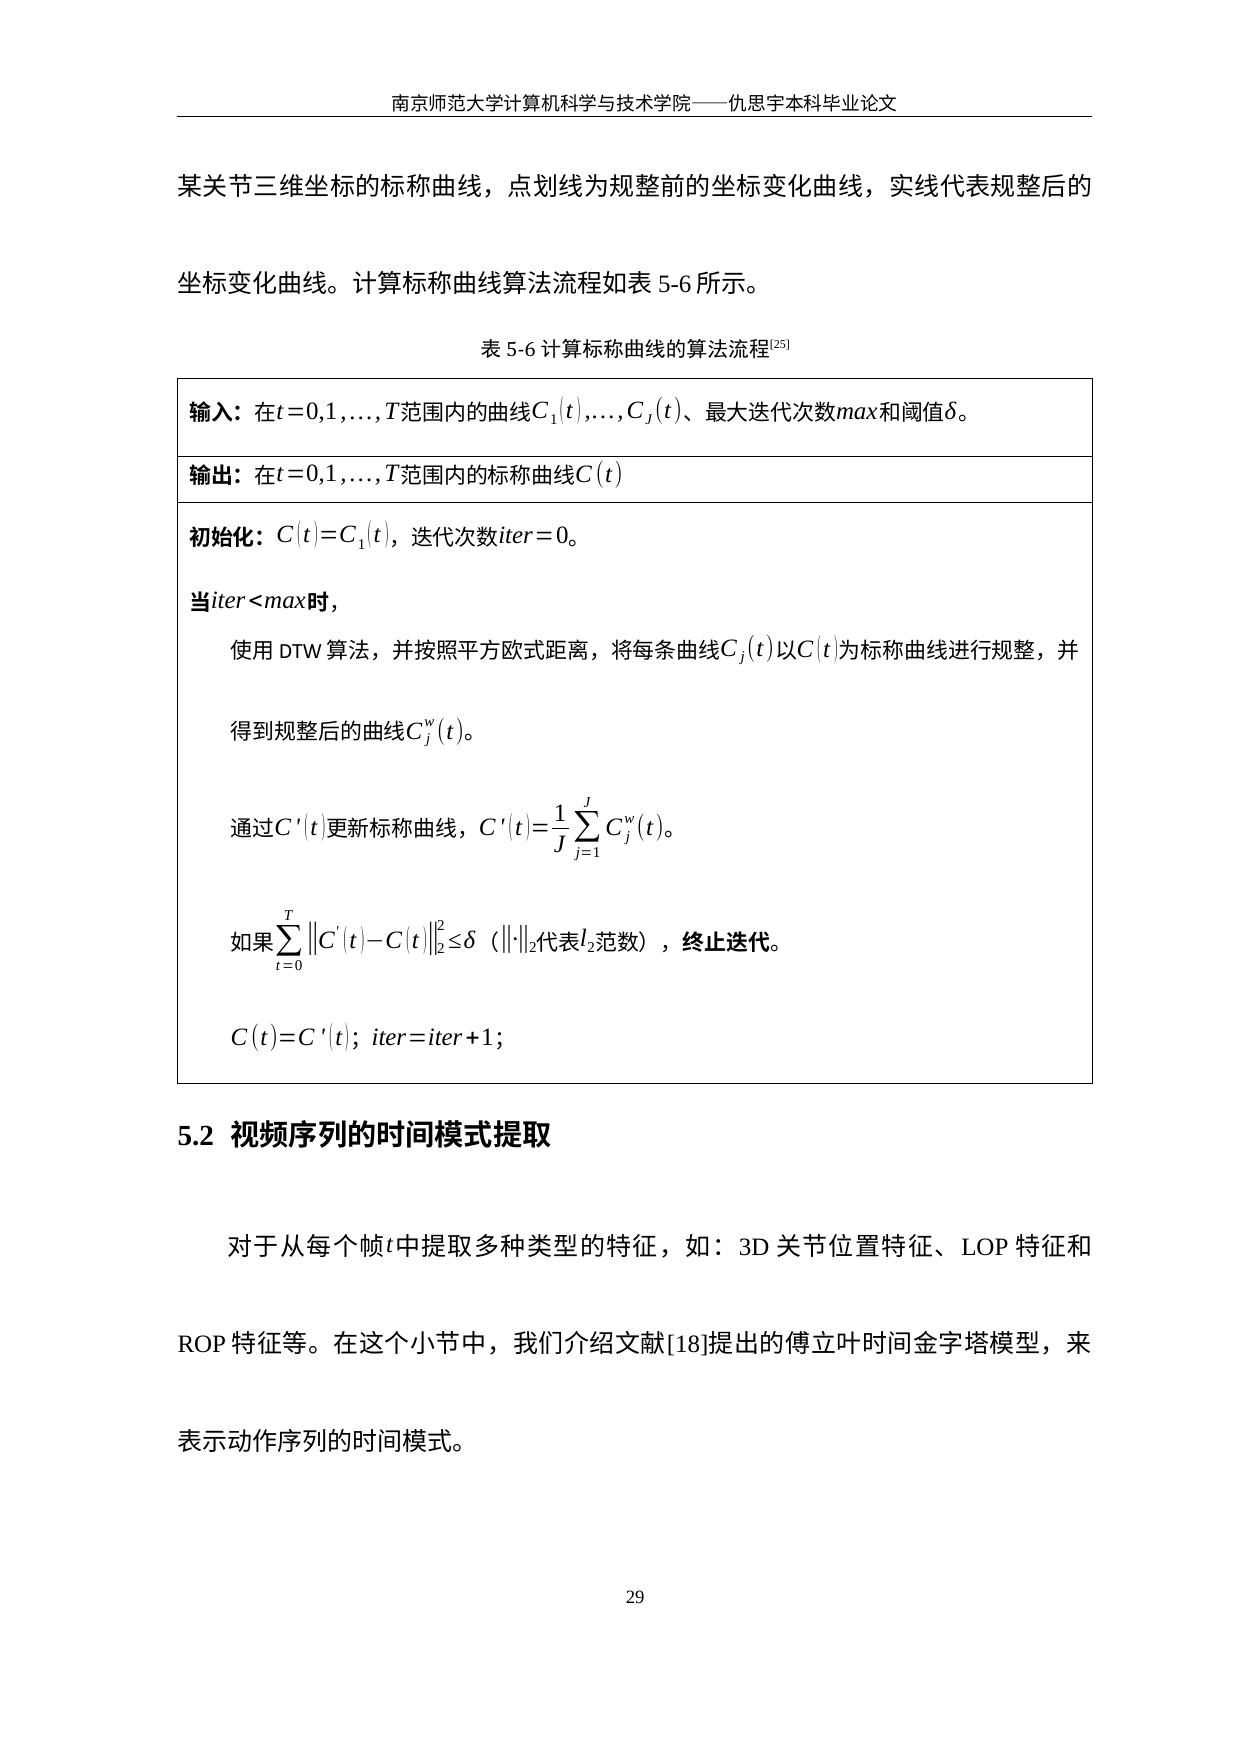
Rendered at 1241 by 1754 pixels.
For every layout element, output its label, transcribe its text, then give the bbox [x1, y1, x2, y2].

table_cell 初始化：，迭代次数。 当时， 使用DTW算法，并按照平方欧式距离，将每条曲线以为标称曲线进行规整，并得到规整后的曲线。 通过更新标称曲线，。 如果（代表范数），终止迭代。 ；； [178, 503, 1092, 1082]
table_cell 输出：在范围内的标称曲线 [178, 457, 1092, 502]
table_header 输入：在范围内的曲线、最大迭代次数和阈值。 [178, 379, 1092, 456]
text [177, 152, 1092, 314]
text 对于从每个帧中提取多种类型的特征，如：3D关节位置特征、LOP特征和ROP特征等。在这个小节中，我们介绍文献[18]提出的傅立叶时间金字塔模型，来表示动作序列的时间模式。 [177, 1212, 1092, 1472]
subtitle 视频序列的时间模式提取 [177, 1100, 1092, 1165]
